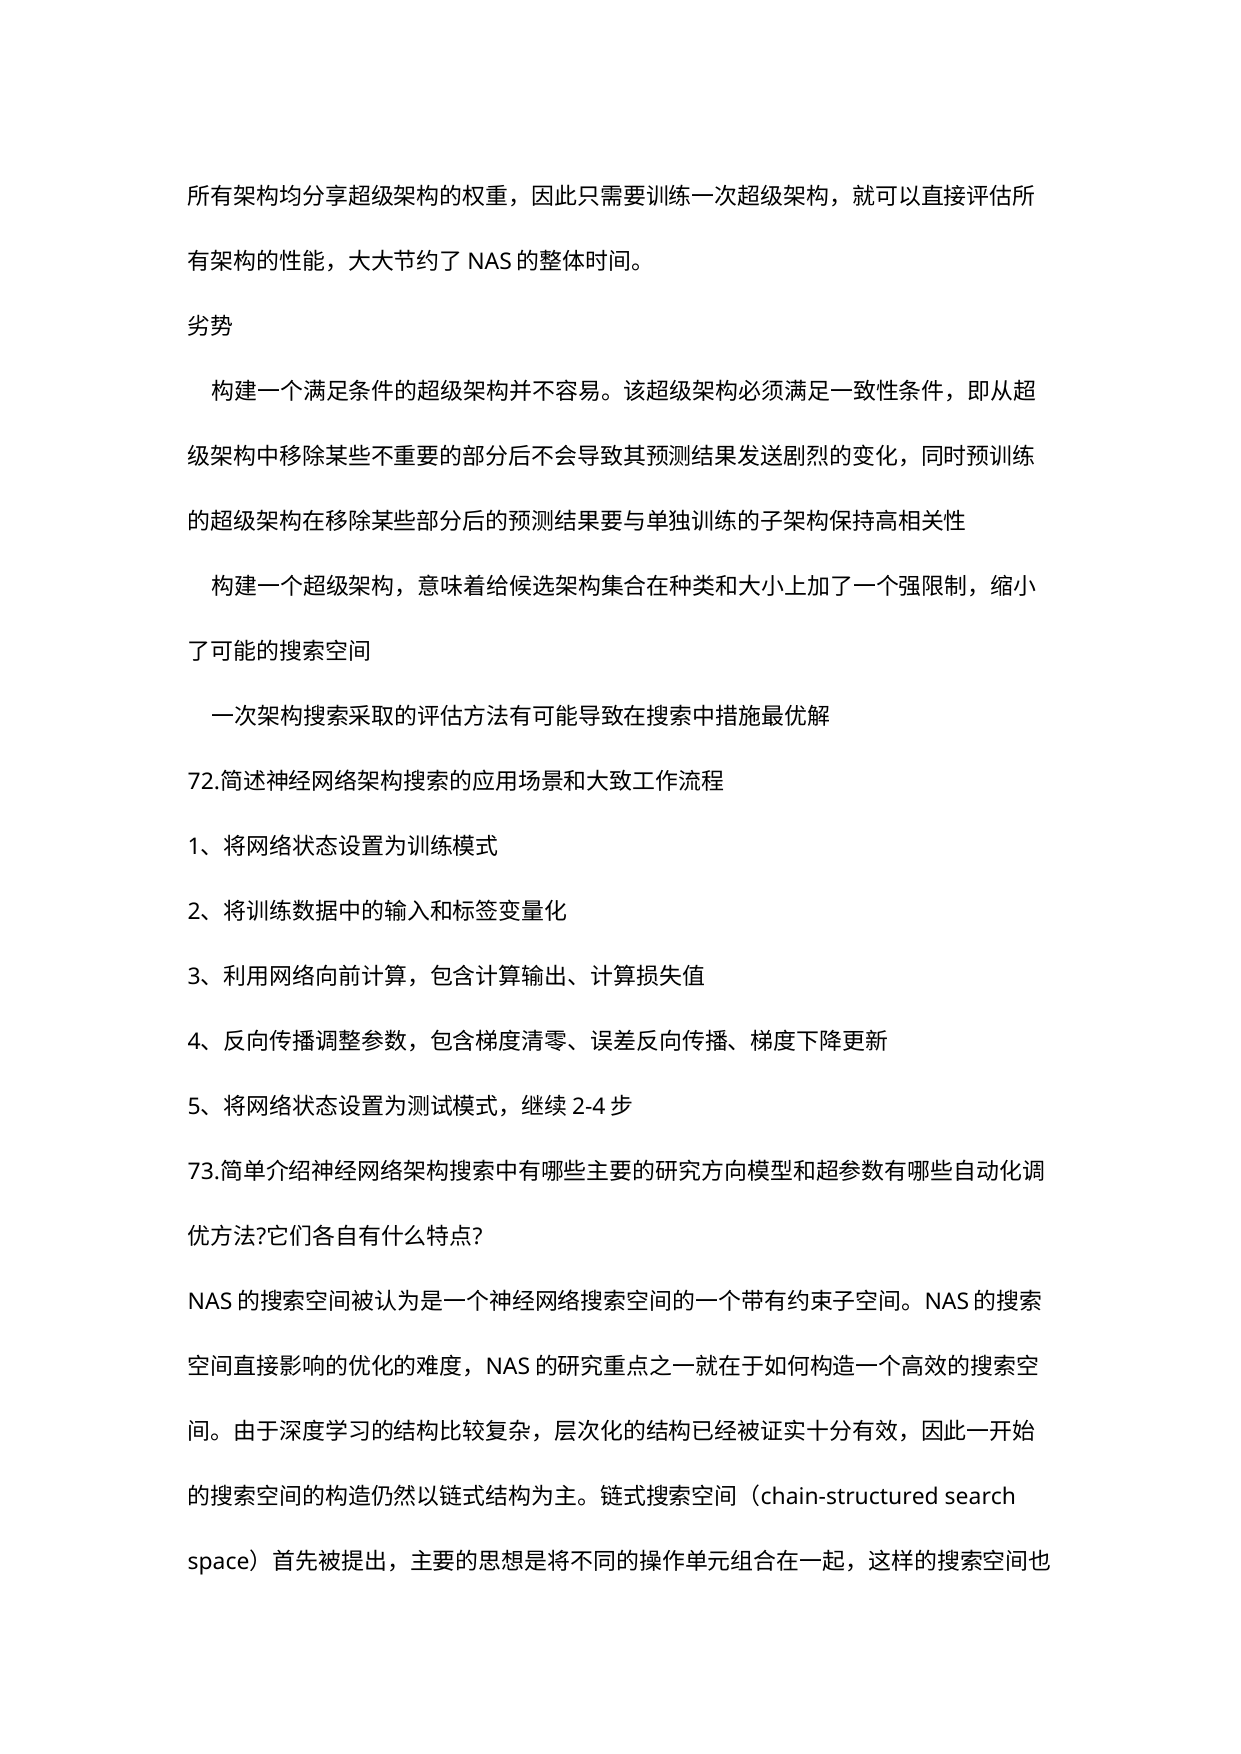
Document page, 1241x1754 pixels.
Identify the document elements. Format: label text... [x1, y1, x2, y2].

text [187, 1267, 1053, 1592]
text 所有架构均分享超级架构的权重，因此只需要训练一次超级架构，就可以直接评估所有架构的性能，大大节约了NAS的整体时间。 [187, 162, 1053, 292]
text 72.简述神经网络架构搜索的应用场景和大致工作流程 [187, 747, 1053, 812]
text 1、将网络状态设置为训练模式 [187, 812, 1053, 877]
text 73.简单介绍神经网络架构搜索中有哪些主要的研究方向模型和超参数有哪些自动化调优方法?它们各自有什么特点? [187, 1137, 1053, 1267]
text 一次架构搜索采取的评估方法有可能导致在搜索中措施最优解 [187, 682, 1053, 747]
text 构建一个满足条件的超级架构并不容易。该超级架构必须满足一致性条件，即从超级架构中移除某些不重要的部分后不会导致其预测结果发送剧烈的变化，同时预训练的超级架构在移除某些部分后的预测结果要与单独训练的子架构保持高相关性 [187, 357, 1053, 552]
text 5、将网络状态设置为测试模式，继续2-4步 [187, 1072, 1053, 1137]
text 2、将训练数据中的输入和标签变量化 [187, 877, 1053, 942]
text 3、利用网络向前计算，包含计算输出、计算损失值 [187, 942, 1053, 1007]
text 构建一个超级架构，意味着给候选架构集合在种类和大小上加了一个强限制，缩小了可能的搜索空间 [187, 552, 1053, 682]
text 劣势 [187, 292, 1053, 357]
text 4、反向传播调整参数，包含梯度清零、误差反向传播、梯度下降更新 [187, 1007, 1053, 1072]
